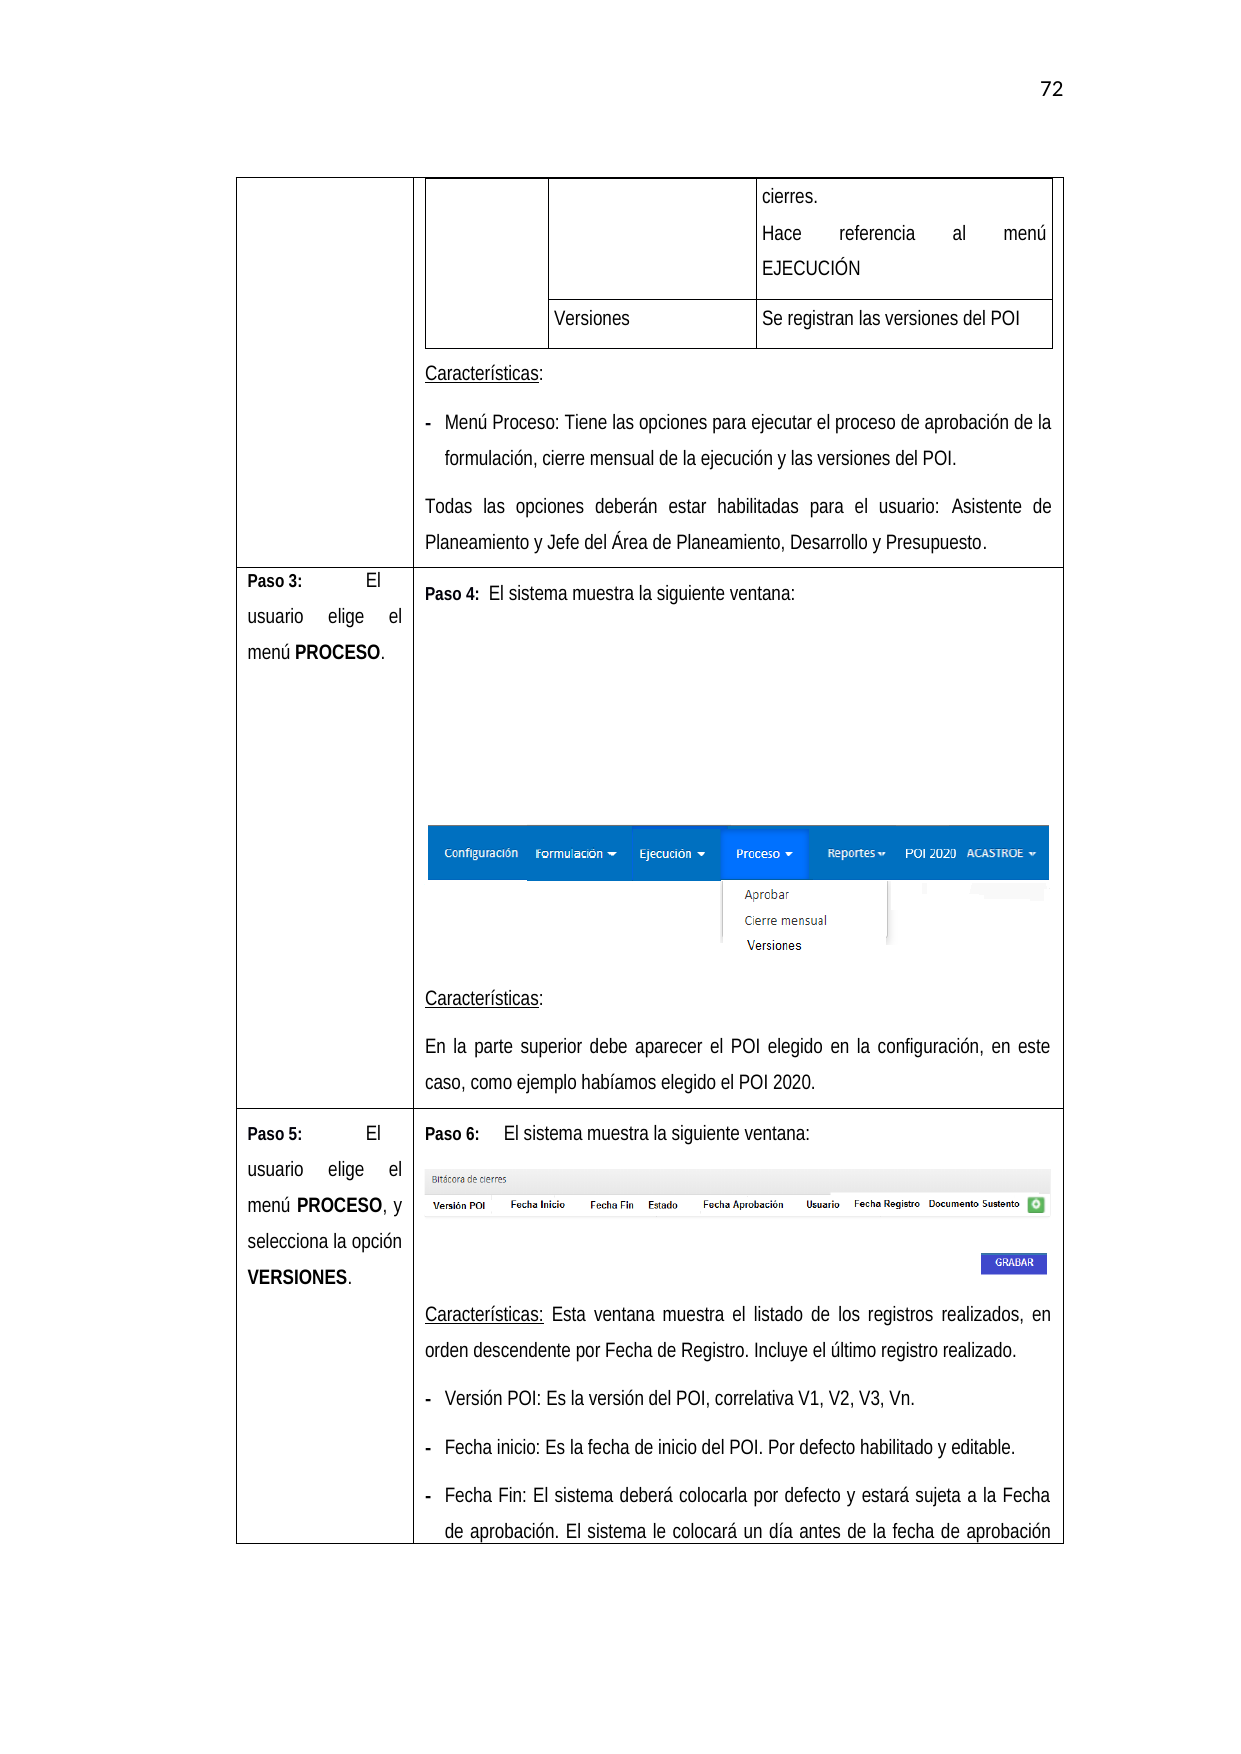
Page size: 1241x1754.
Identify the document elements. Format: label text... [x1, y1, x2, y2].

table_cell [414, 178, 1063, 567]
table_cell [414, 1109, 1063, 1543]
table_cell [237, 1109, 413, 1543]
picture [424, 1169, 1051, 1277]
table_cell El sistema muestra la siguiente ventana: Características: En la parte superior debe aparecer el POI elegido en la configuración, en este caso, como ejemplo habíamos elegido el POI 2020. [414, 568, 1063, 1107]
picture [424, 822, 1050, 961]
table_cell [237, 178, 413, 567]
table_cell El usuario elige el menú PROCESO. [237, 568, 413, 1107]
